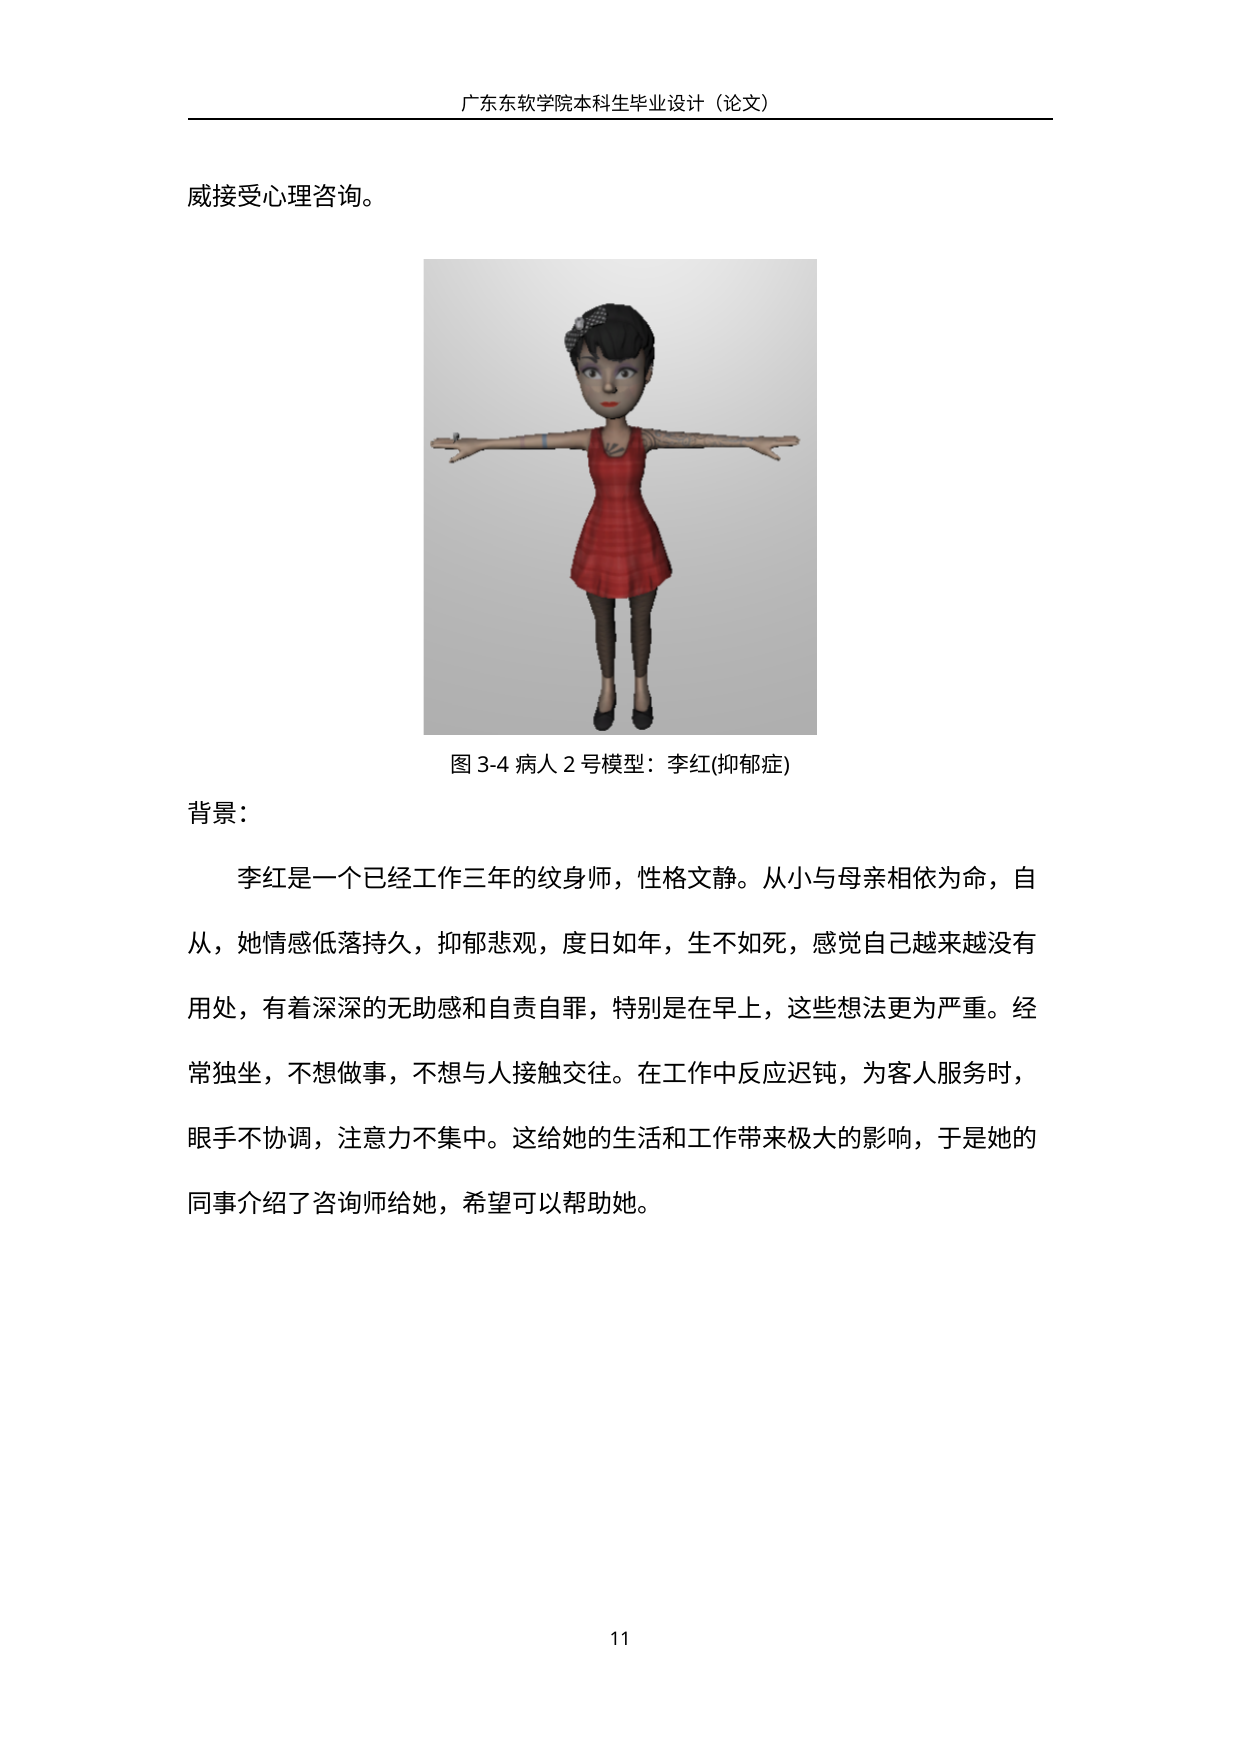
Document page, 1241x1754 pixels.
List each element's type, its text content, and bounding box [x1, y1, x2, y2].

text 背景： [187, 779, 1053, 844]
picture [423, 259, 817, 735]
text 李红是一个已经工作三年的纹身师，性格文静。从小与母亲相依为命，自从，她情感低落持久，抑郁悲观，度日如年，生不如死，感觉自己越来越没有用处，有着深深的无助感和自责自罪，特别是在早上，这些想法更为严重。经常独坐，不想做事，不想与人接触交往。在工作中反应迟钝，为客人服务时，眼手不协调，注意力不集中。这给她的生活和工作带来极大的影响，于是她的同事介绍了咨询师给她，希望可以帮助她。 [187, 844, 1053, 1234]
text 图3-4 病人2号模型：李红(抑郁症) [187, 747, 1053, 779]
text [187, 162, 1053, 227]
